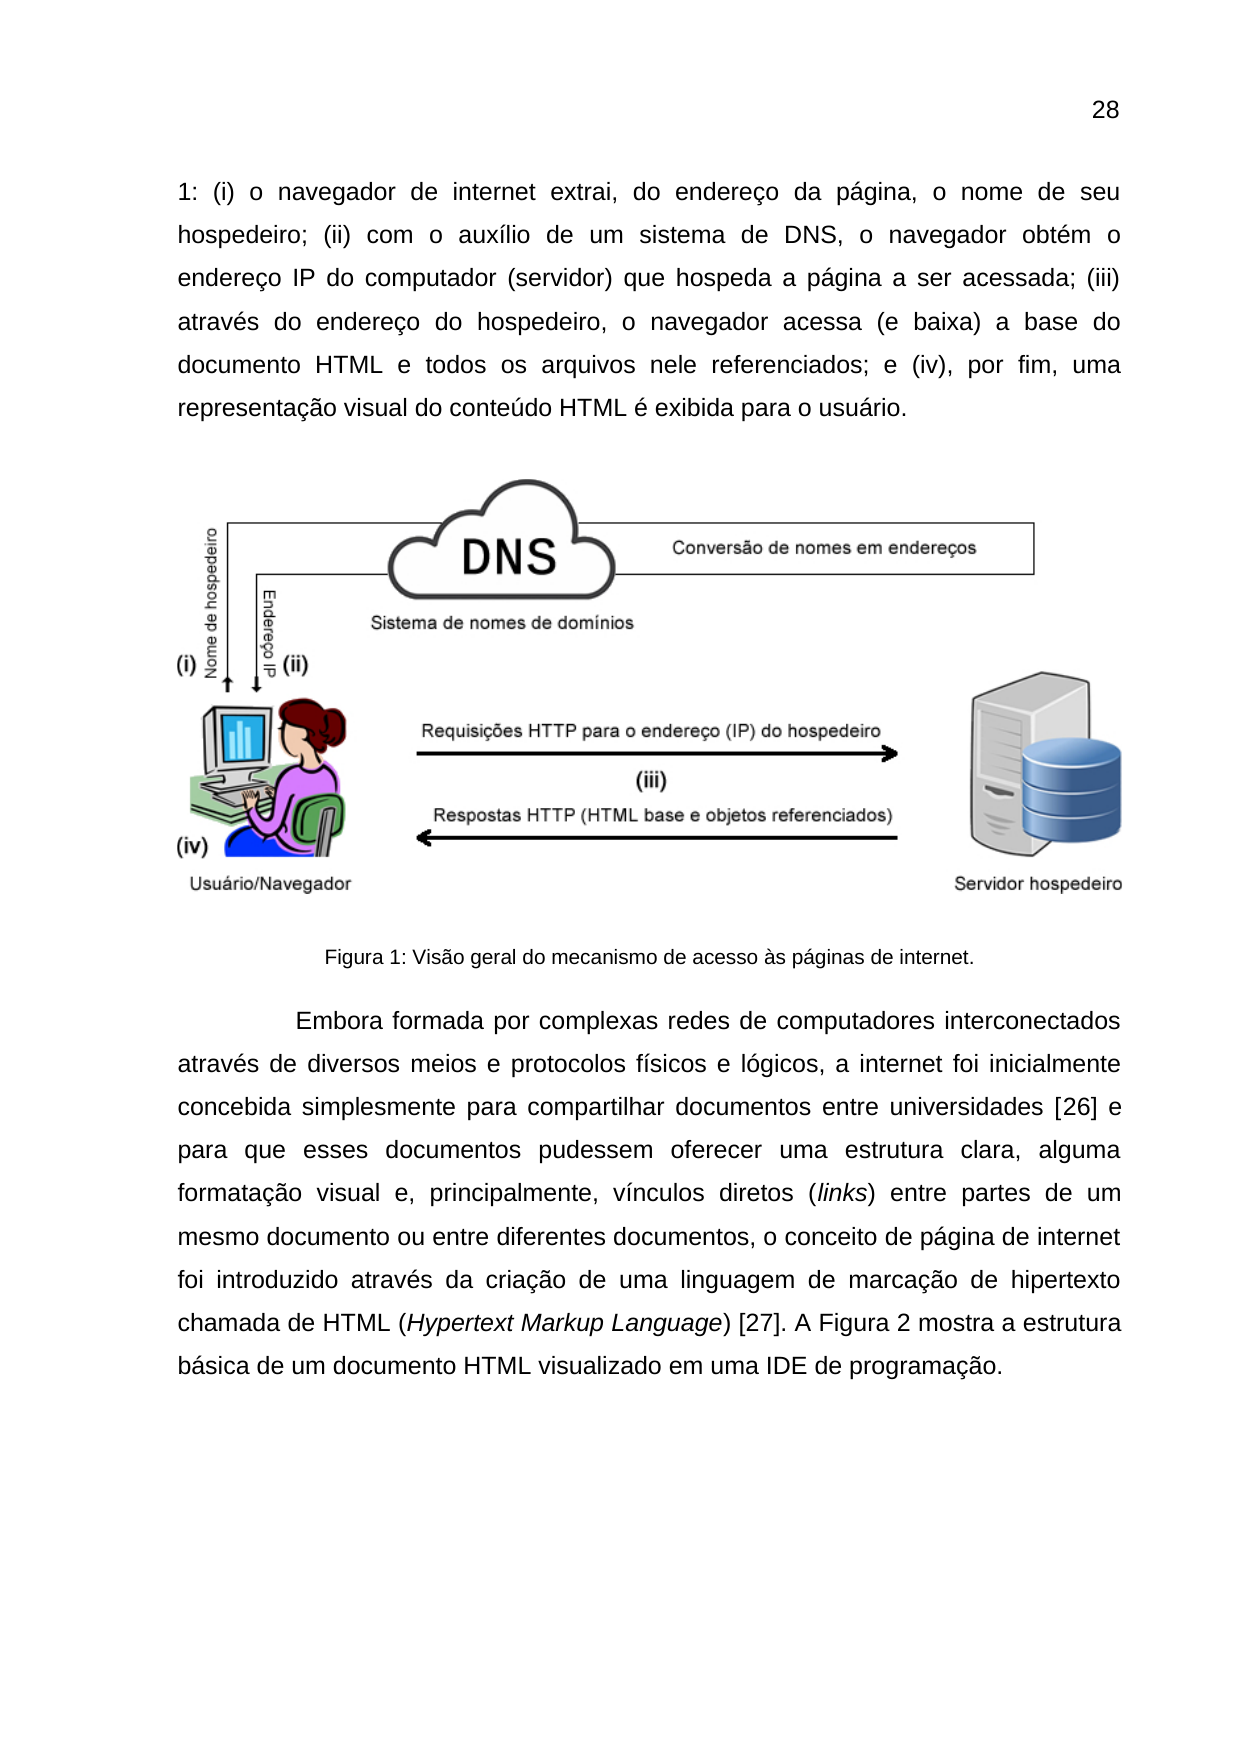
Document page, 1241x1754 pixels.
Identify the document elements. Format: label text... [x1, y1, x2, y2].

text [177, 177, 1122, 422]
text Embora formada por complexas redes de computadores interconectados através de diversos meios e protocolos físicos e lógicos, a internet foi inicialmente concebida simplesmente para compartilhar documentos entre universidades [26] e para que esses documentos pudessem oferecer uma estrutura clara, alguma formatação visual e, principalmente, vínculos diretos (links) entre partes de um mesmo documento ou entre diferentes documentos, o conceito de página de internet foi introduzido através da criação de uma linguagem de marcação de hipertexto chamada de HTML (Hypertext Markup Language) [27]. A Figura 2 mostra a estrutura básica de um documento HTML visualizado em uma IDE de programação. [177, 1006, 1122, 1380]
picture [177, 479, 1123, 894]
text Figura 1: Visão geral do mecanismo de acesso às páginas de internet. [177, 894, 1122, 969]
